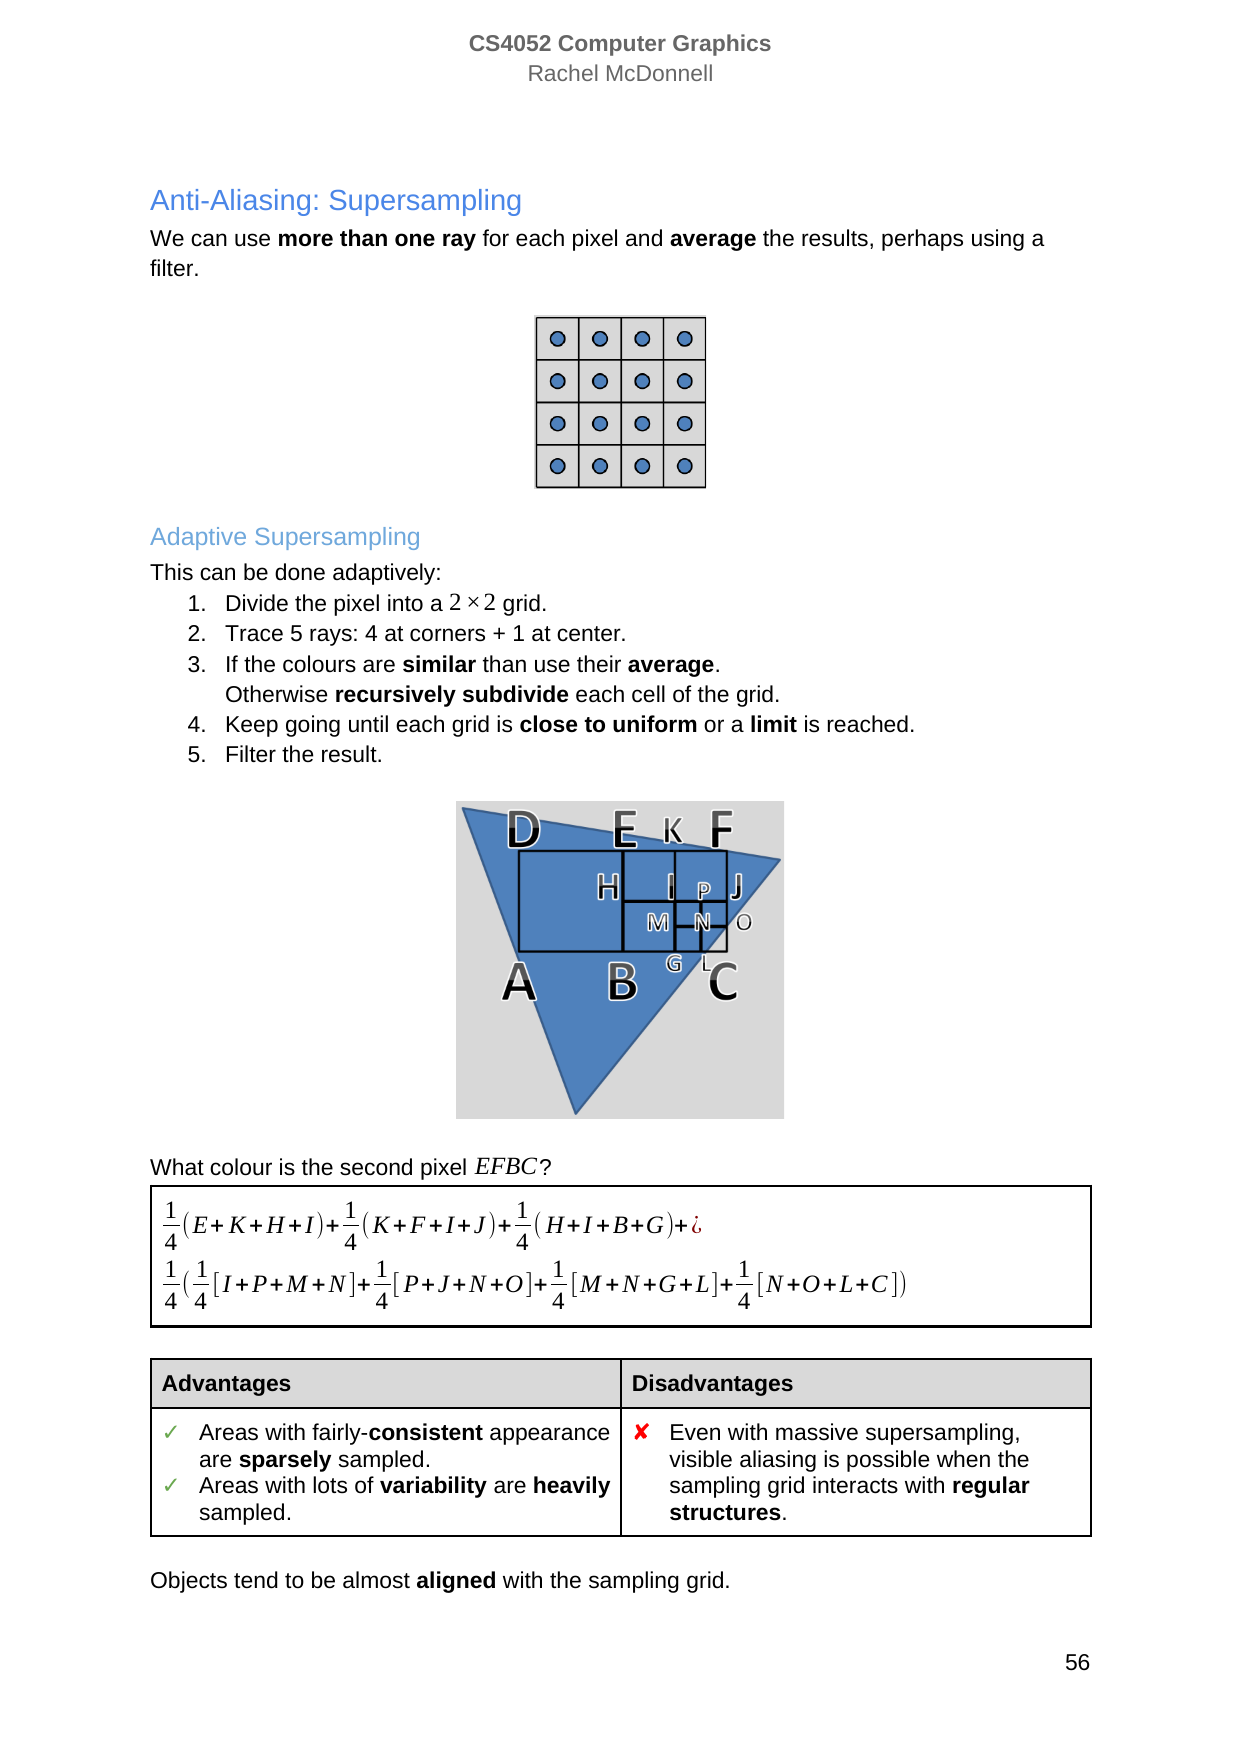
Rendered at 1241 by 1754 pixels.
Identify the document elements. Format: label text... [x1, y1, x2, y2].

table_header Advantages [152, 1360, 620, 1407]
table_cell Areas with fairly-consistent appearance are sparsely sampled. Areas with lots of variability are heavily sampled. [152, 1409, 620, 1535]
text Objects tend to be almost aligned with the sampling grid. [150, 1567, 1090, 1594]
list If the colours are similar than use their average. Otherwise recursively subdivide each cell of the grid. [187, 651, 1090, 707]
list Divide the pixel into a grid. [187, 589, 1090, 616]
table_header Disadvantages [622, 1360, 1090, 1407]
list Keep going until each grid is close to uniform or a limit is reached. [187, 711, 1090, 737]
subtitle Adaptive Supersampling [150, 522, 1090, 550]
text This can be done adaptively: [150, 559, 1090, 585]
picture [456, 801, 785, 1119]
picture [534, 315, 707, 489]
text We can use more than one ray for each pixel and average the results, perhaps using a filter. [150, 225, 1090, 282]
list Filter the result. [187, 741, 1090, 767]
list Trace 5 rays: 4 at corners + 1 at center. [187, 620, 1090, 647]
table_header [152, 1187, 1090, 1325]
subtitle Anti-Aliasing: Supersampling [150, 183, 1090, 217]
table_cell Even with massive supersampling, visible aliasing is possible when the sampling grid interacts with regular structures. [622, 1409, 1090, 1535]
text What colour is the second pixel ? [150, 1153, 1090, 1181]
